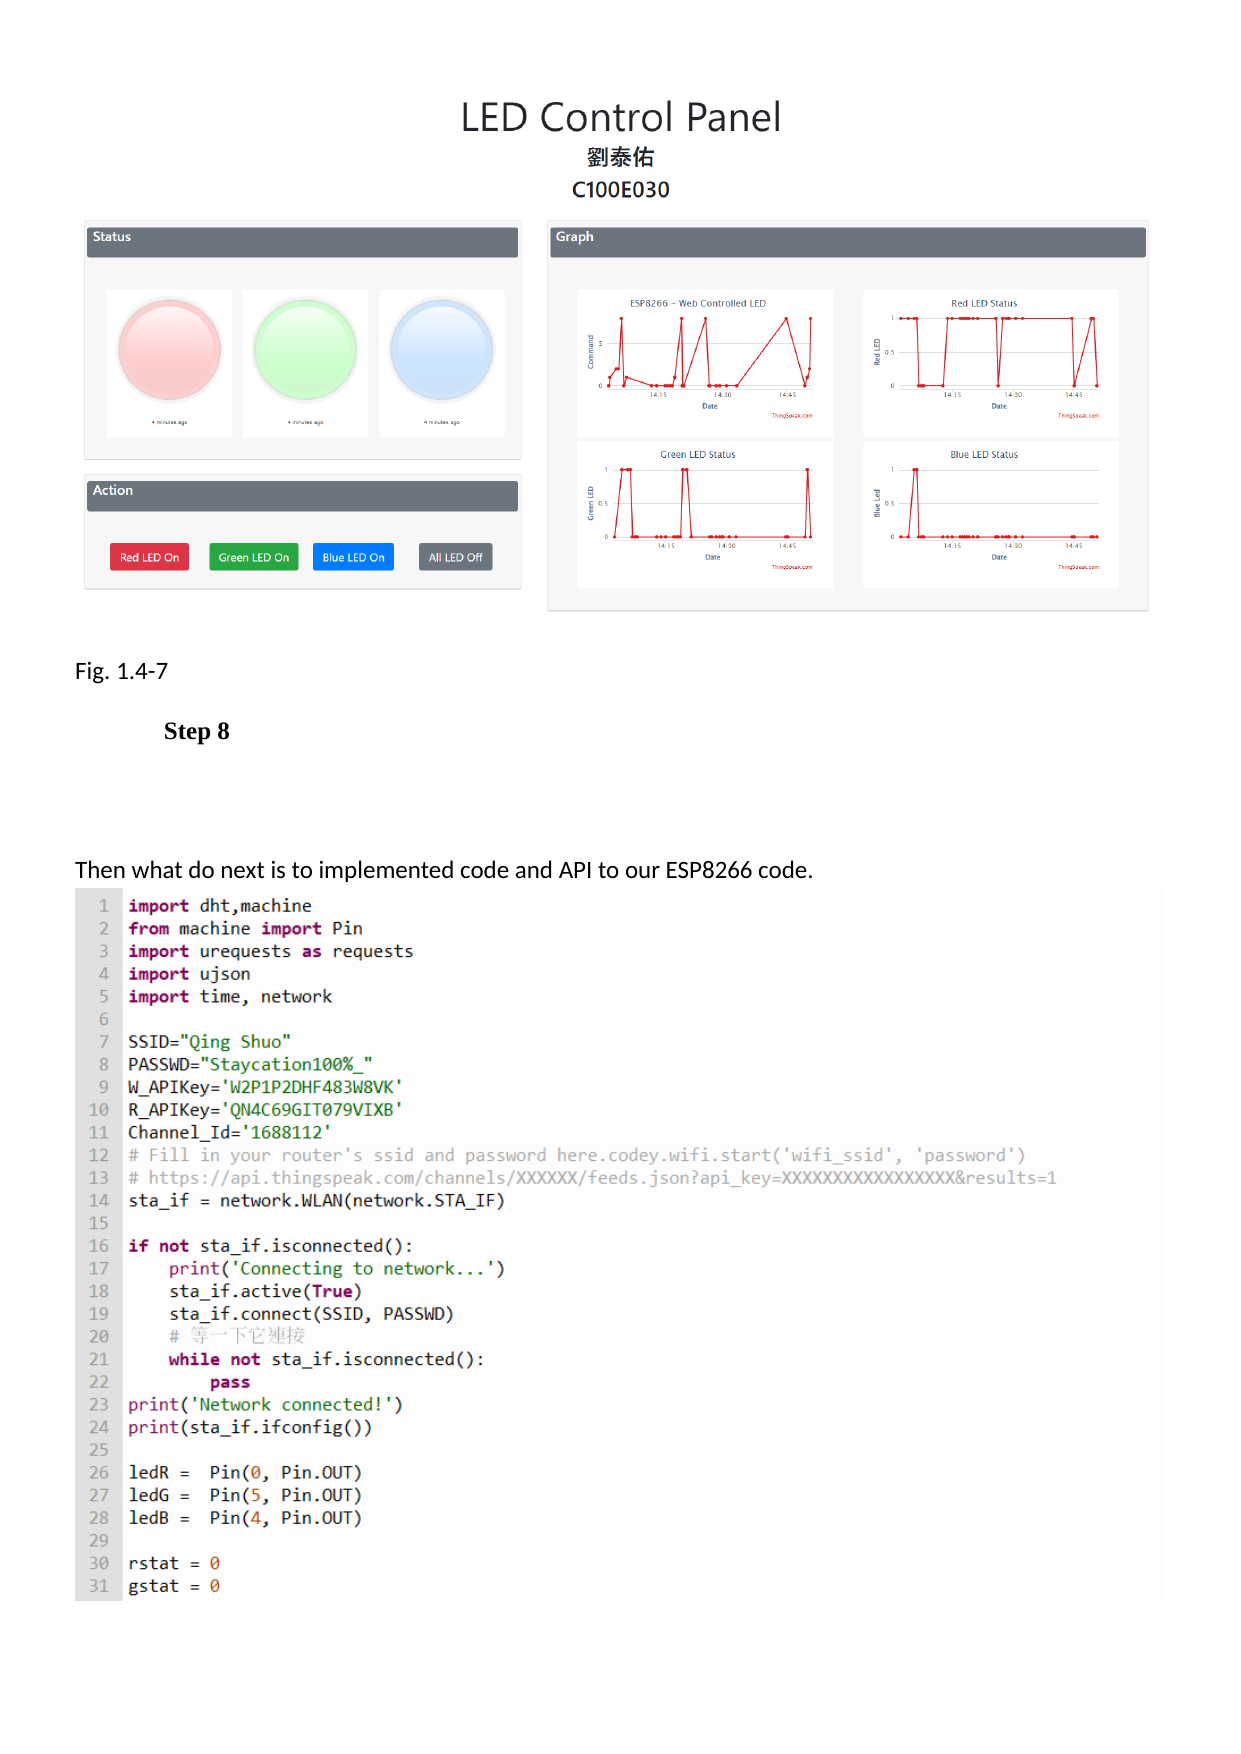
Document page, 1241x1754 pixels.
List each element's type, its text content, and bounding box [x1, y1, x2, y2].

picture [75, 888, 1166, 1601]
text Fig. 1.4-7 [75, 652, 1165, 689]
text Then what do next is to implemented code and API to our ESP8266 code. [75, 851, 1165, 888]
picture [75, 89, 1166, 635]
